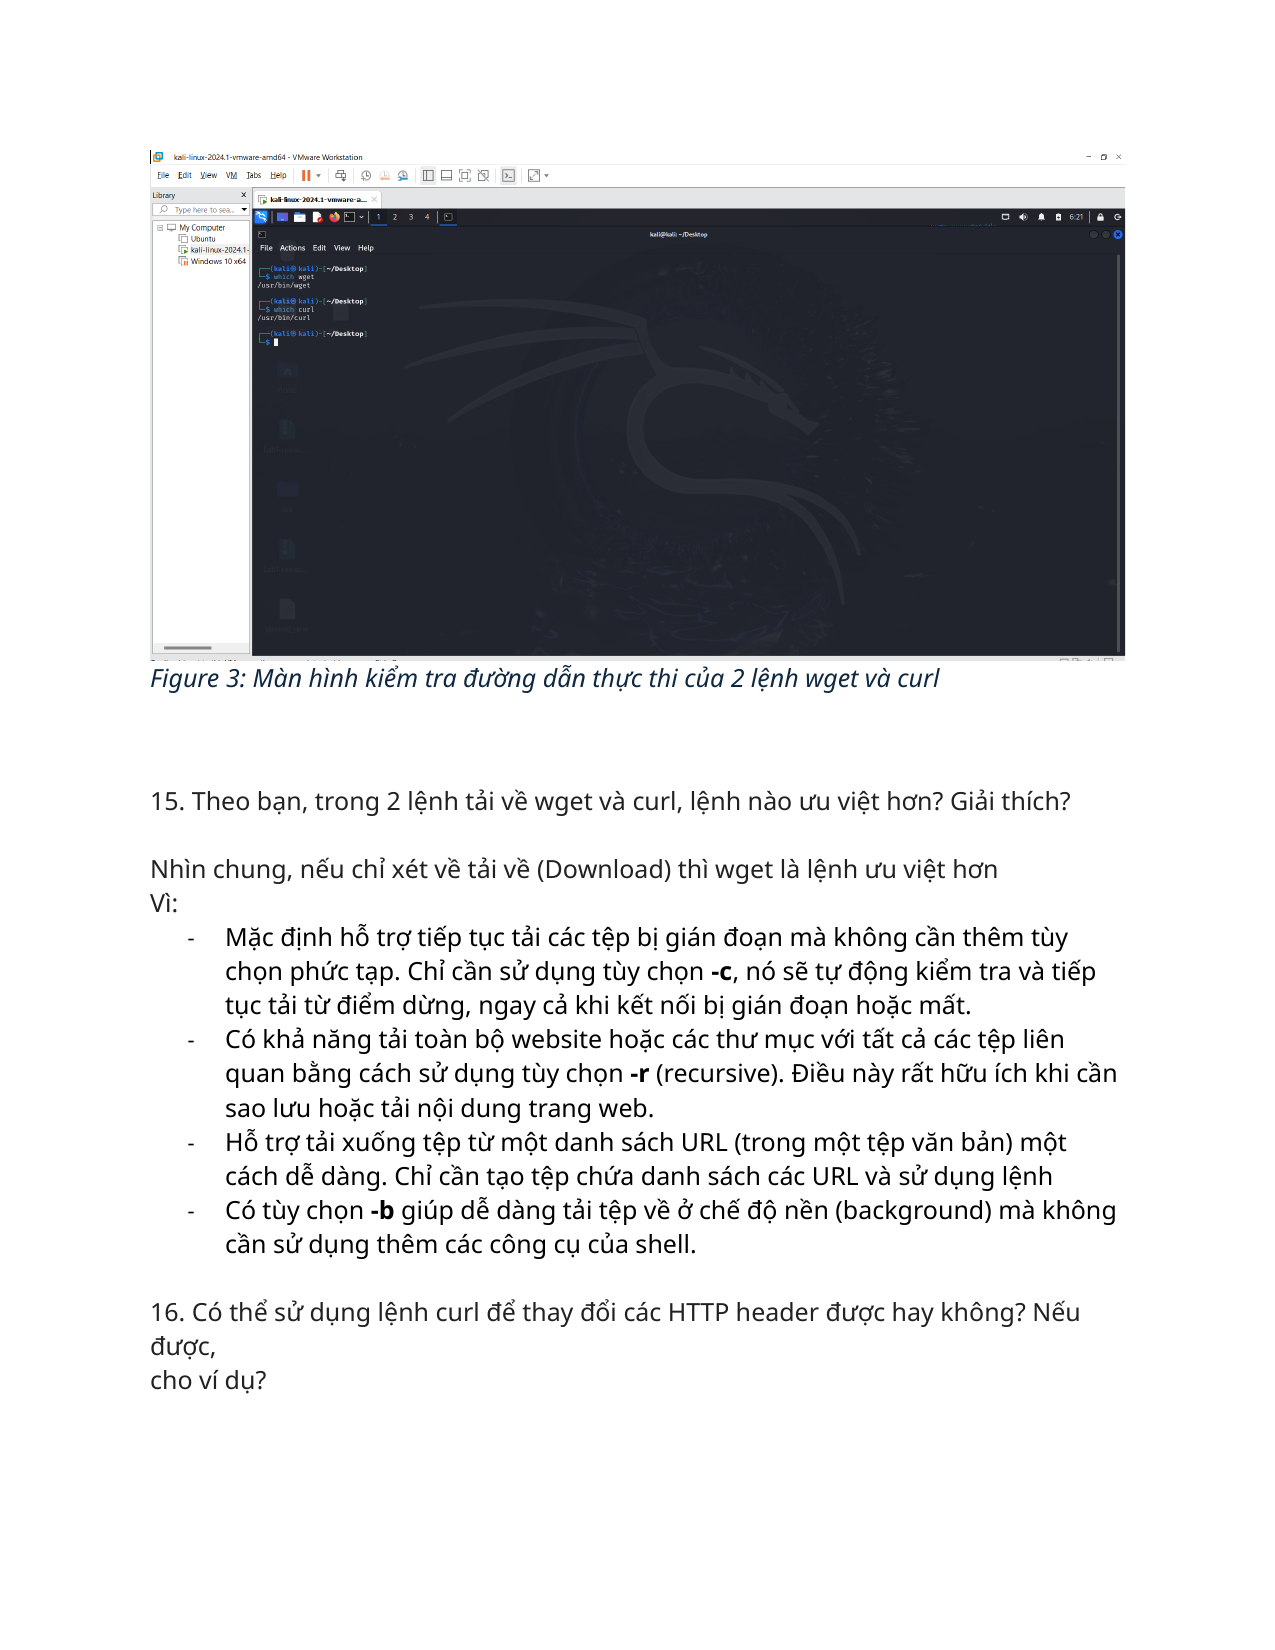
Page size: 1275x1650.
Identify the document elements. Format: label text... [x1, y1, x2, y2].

list Có tùy chọn -b giúp dễ dàng tải tệp về ở chế độ nền (background) mà không cần sử dụng thêm các công cụ của shell. [187, 1192, 1125, 1261]
text 16. Có thể sử dụng lệnh curl để thay đổi các HTTP header được hay không? Nếu được, [150, 1294, 1125, 1363]
text 15. Theo bạn, trong 2 lệnh tải về wget và curl, lệnh nào ưu việt hơn? Giải thích? [150, 784, 1125, 818]
text Figure 3: Màn hình kiểm tra đường dẫn thực thi của 2 lệnh wget và curl [150, 661, 1125, 695]
list Hỗ trợ tải xuống tệp từ một danh sách URL (trong một tệp văn bản) một cách dễ dàng. Chỉ cần tạo tệp chứa danh sách các URL và sử dụng lệnh [187, 1124, 1125, 1192]
picture [150, 150, 1125, 661]
list Mặc định hỗ trợ tiếp tục tải các tệp bị gián đoạn mà không cần thêm tùy chọn phức tạp. Chỉ cần sử dụng tùy chọn -c, nó sẽ tự động kiểm tra và tiếp tục tải từ điểm dừng, ngay cả khi kết nối bị gián đoạn hoặc mất. [187, 920, 1125, 1022]
list Có khả năng tải toàn bộ website hoặc các thư mục với tất cả các tệp liên quan bằng cách sử dụng tùy chọn -r (recursive). Điều này rất hữu ích khi cần sao lưu hoặc tải nội dung trang web. [187, 1022, 1125, 1124]
text cho ví dụ? [150, 1363, 1125, 1397]
text Nhìn chung, nếu chỉ xét về tải về (Download) thì wget là lệnh ưu việt hơn Vì: [150, 852, 1125, 920]
